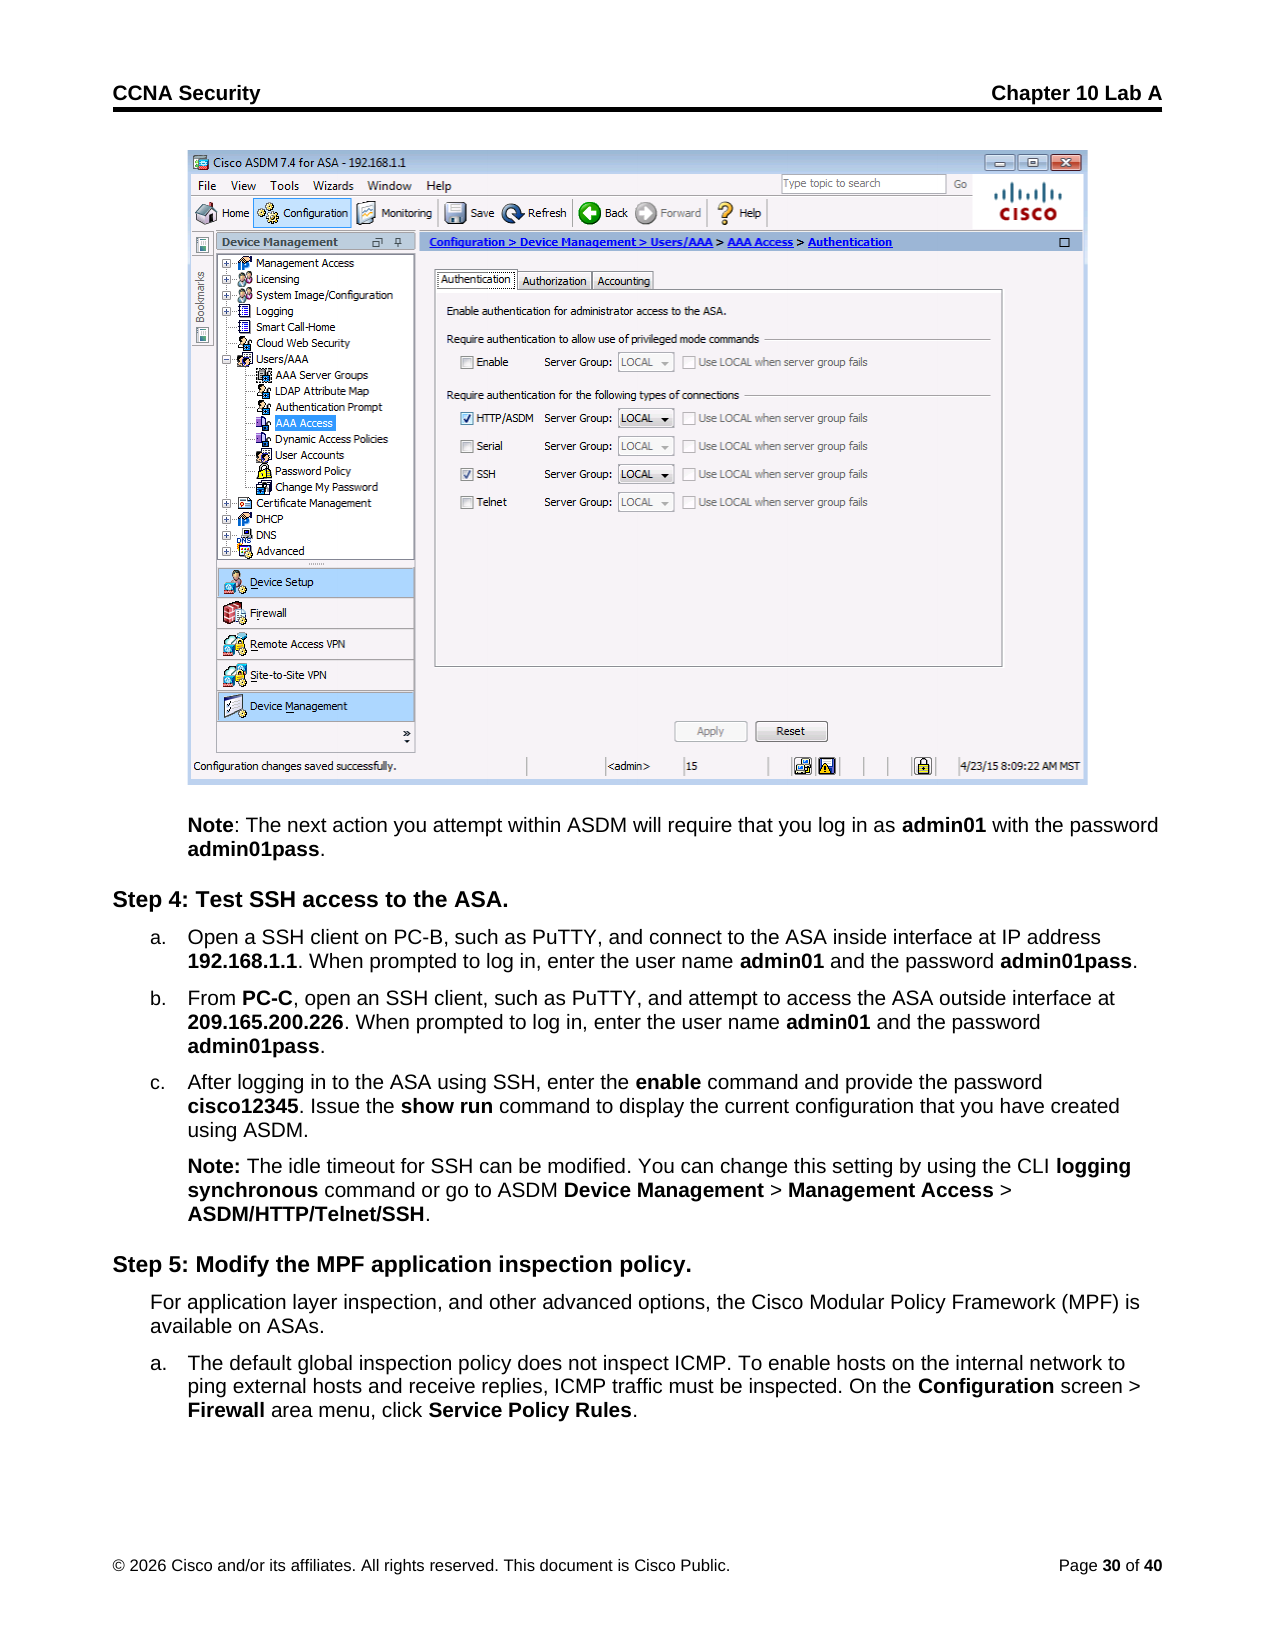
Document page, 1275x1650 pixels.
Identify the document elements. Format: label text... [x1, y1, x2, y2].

text After logging in to the ASA using SSH, enter the enable command and provide the password cisco12345. Issue the show run command to display the current configuration that you have created using ASDM. [150, 1070, 1162, 1142]
text Modify the MPF application inspection policy. [112, 1251, 1162, 1277]
text The default global inspection policy does not inspect ICMP. To enable hosts on the internal network to ping external hosts and receive replies, ICMP traffic must be inspected. On the Configuration screen > Firewall area menu, click Service Policy Rules. [150, 1350, 1162, 1422]
text For application layer inspection, and other advanced options, the Cisco Modular Policy Framework (MPF) is available on ASAs. [150, 1290, 1162, 1338]
text From PC-C, open an SSH client, such as PuTTY, and attempt to access the ASA outside interface at 209.165.200.226. When prompted to log in, enter the user name admin01 and the password admin01pass. [150, 986, 1162, 1057]
text Note: The next action you attempt within ASDM will require that you log in as admin01 with the password admin01pass. [187, 813, 1162, 861]
text Test SSH access to the ASA. [112, 886, 1162, 913]
picture [187, 150, 1088, 785]
text Note: The idle timeout for SSH can be modified. You can change this setting by using the CLI logging synchronous command or go to ASDM Device Management > Management Access > ASDM/HTTP/Telnet/SSH. [187, 1154, 1162, 1226]
text Open a SSH client on PC-B, such as PuTTY, and connect to the ASA inside interface at IP address 192.168.1.1. When prompted to log in, enter the user name admin01 and the password admin01pass. [150, 925, 1162, 973]
